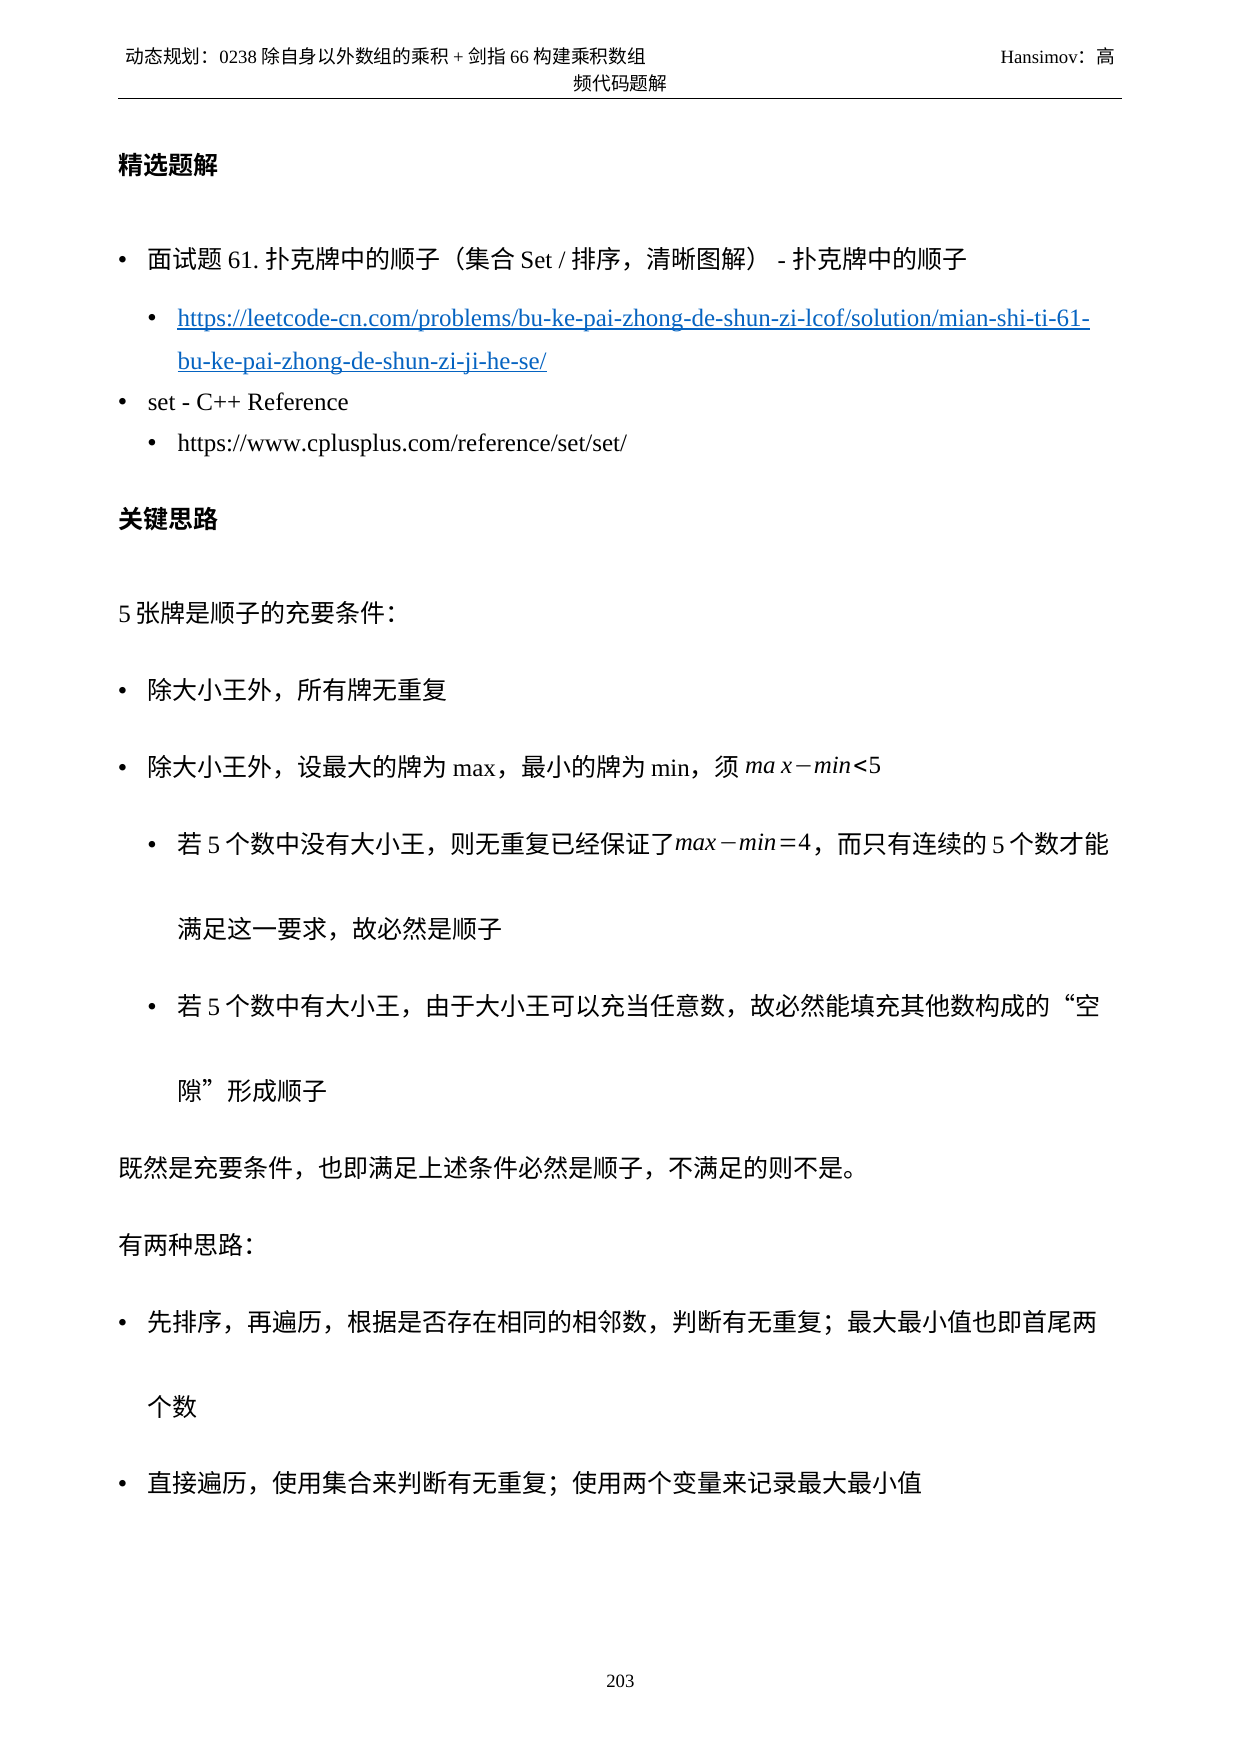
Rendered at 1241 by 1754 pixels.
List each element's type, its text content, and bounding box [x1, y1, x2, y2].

text 若5个数中有大小王，由于大小王可以充当任意数，故必然能填充其他数构成的“空隙”形成顺子 [148, 970, 1122, 1123]
text https://www.cplusplus.com/reference/set/set/ [148, 426, 1122, 459]
subtitle 精选题解 [118, 130, 1097, 198]
text set - C++ Reference [118, 384, 1122, 418]
text https://leetcode-cn.com/problems/bu-ke-pai-zhong-de-shun-zi-lcof/solution/mian-shi-ti-61-bu-ke-pai-zhong-de-shun-zi-ji-he-se/ [148, 301, 1122, 377]
text 5张牌是顺子的充要条件： [118, 578, 1122, 646]
text 除大小王外，设最大的牌为max，最小的牌为min，须 [118, 732, 1122, 799]
text 面试题61. 扑克牌中的顺子（集合Set / 排序，清晰图解） - 扑克牌中的顺子 [118, 224, 1122, 292]
subtitle 关键思路 [118, 484, 1097, 552]
text 有两种思路： [118, 1209, 1122, 1277]
text 先排序，再遍历，根据是否存在相同的相邻数，判断有无重复；最大最小值也即首尾两个数 [118, 1286, 1122, 1439]
text 若5个数中没有大小王，则无重复已经保证了，而只有连续的5个数才能满足这一要求，故必然是顺子 [148, 808, 1122, 961]
text 除大小王外，所有牌无重复 [118, 654, 1122, 722]
text 直接遍历，使用集合来判断有无重复；使用两个变量来记录最大最小值 [118, 1448, 1122, 1516]
text 既然是充要条件，也即满足上述条件必然是顺子，不满足的则不是。 [118, 1132, 1122, 1200]
